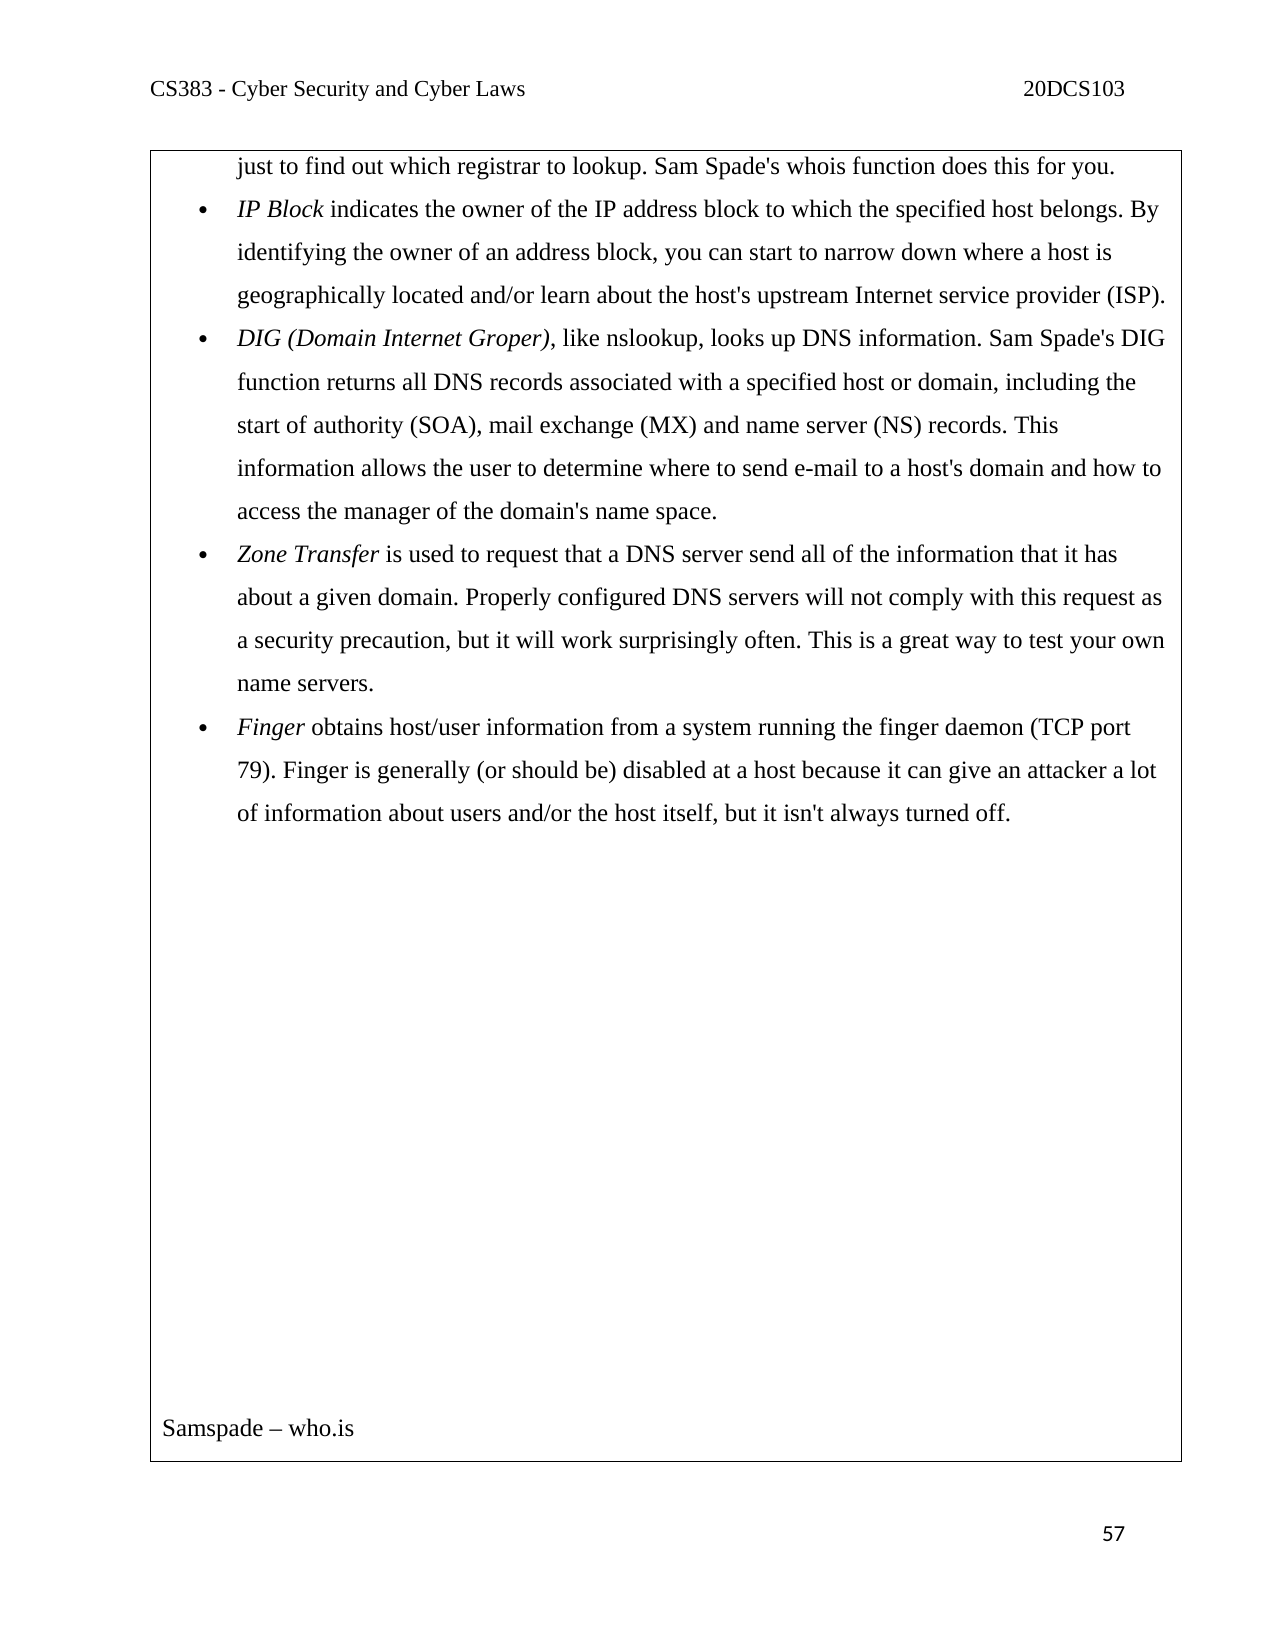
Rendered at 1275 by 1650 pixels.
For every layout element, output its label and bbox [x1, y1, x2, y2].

table_cell [151, 151, 1181, 1461]
